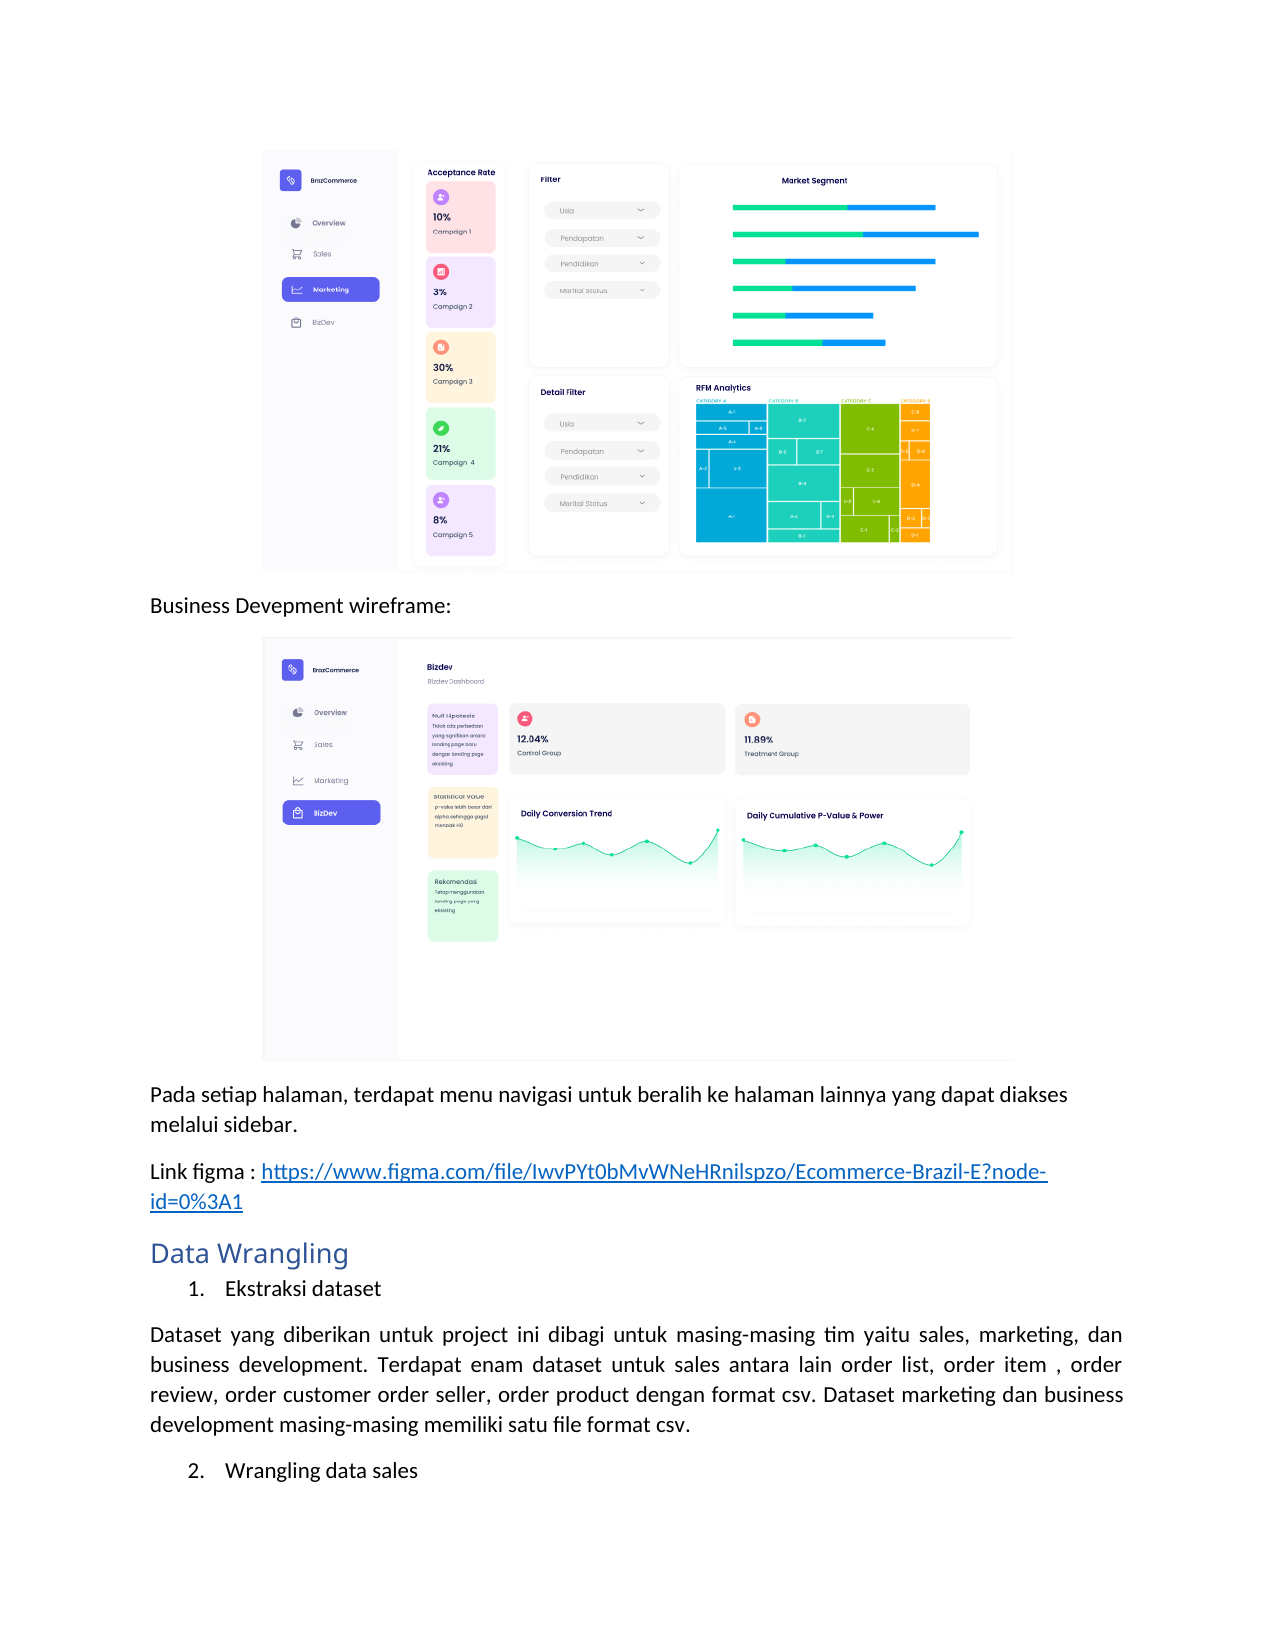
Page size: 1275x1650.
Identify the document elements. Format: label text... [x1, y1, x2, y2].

picture [262, 637, 1013, 1061]
text Dataset yang diberikan untuk project ini dibagi untuk masing-masing tim yaitu sales, marketing, dan business development. Terdapat enam dataset untuk sales antara lain order list, order item , order review, order customer order seller, order product dengan format csv. Dataset marketing dan business development masing-masing memiliki satu file format csv. [150, 1320, 1125, 1438]
picture [262, 150, 1013, 572]
text Link figma : https://www.figma.com/file/IwvPYt0bMvWNeHRnilspzo/Ecommerce-Brazil-E?node-id=0%3A1 [150, 1157, 1125, 1215]
list Wrangling data sales [187, 1457, 1125, 1485]
text Pada setiap halaman, terdapat menu navigasi untuk beralih ke halaman lainnya yang dapat diakses melalui sidebar. [150, 1080, 1125, 1138]
list Ekstraksi dataset [187, 1274, 1125, 1302]
subtitle Data Wrangling [150, 1234, 1125, 1271]
text Business Devepment wireframe: [150, 591, 1125, 619]
